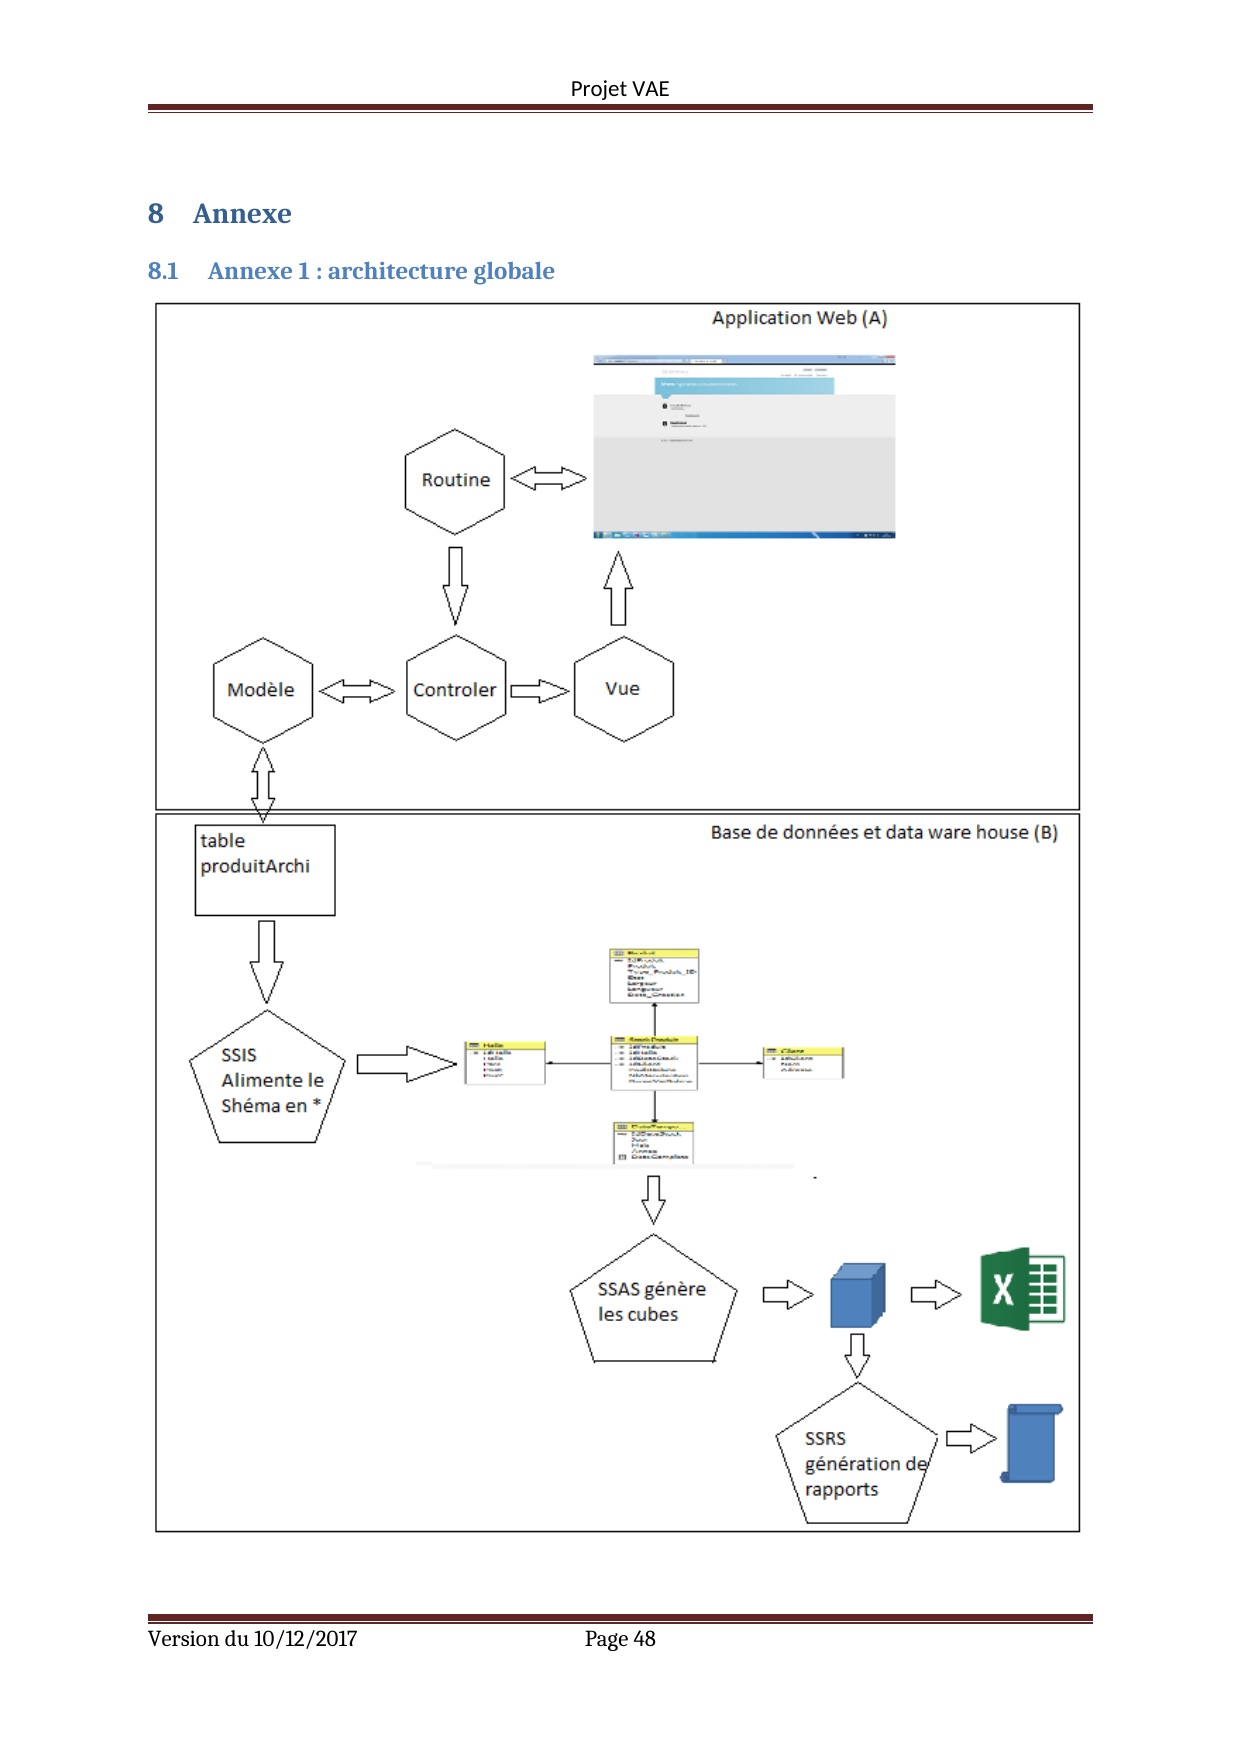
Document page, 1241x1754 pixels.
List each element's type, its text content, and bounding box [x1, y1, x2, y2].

subtitle Annexe [148, 198, 1093, 231]
subtitle Annexe 1 : architecture globale [148, 257, 1093, 286]
picture [147, 290, 1093, 1548]
